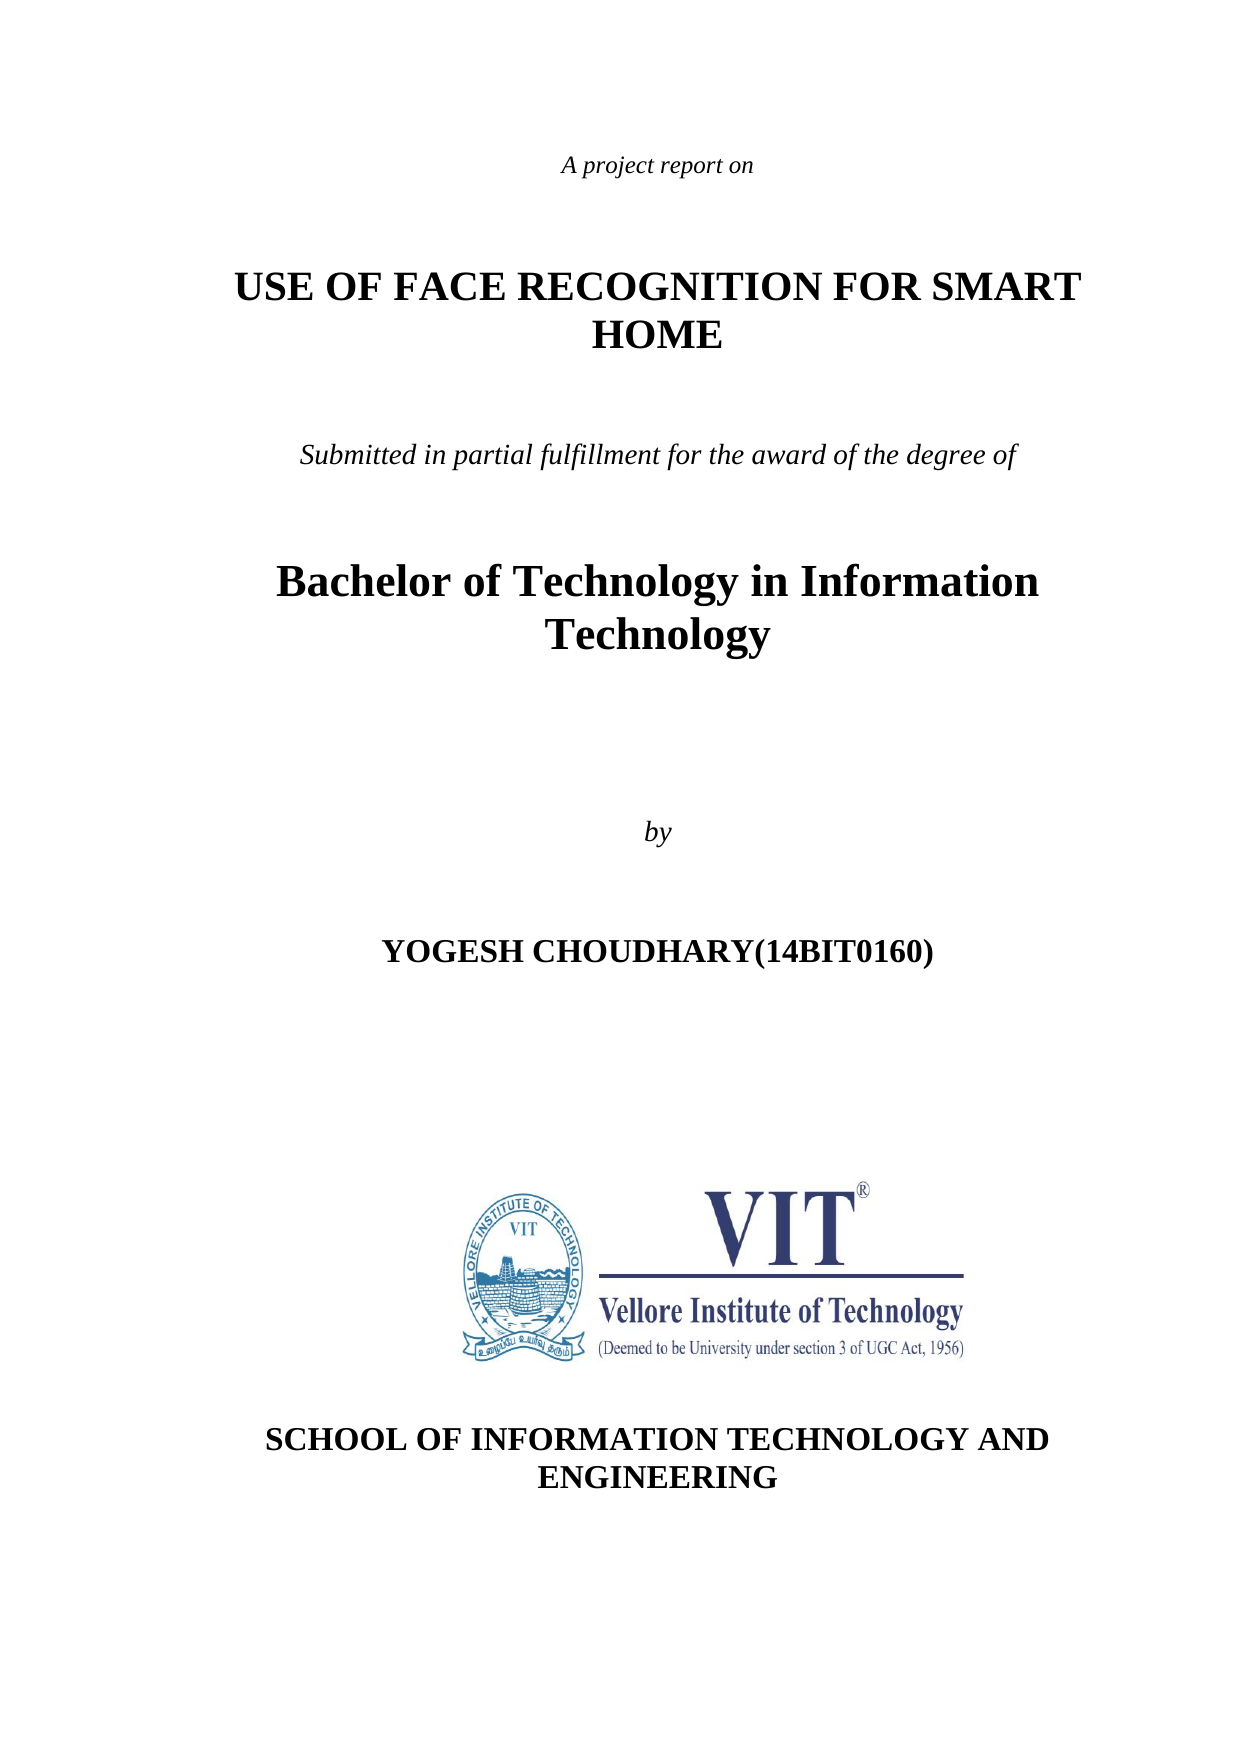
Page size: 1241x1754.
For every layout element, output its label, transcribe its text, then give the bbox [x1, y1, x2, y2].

text SCHOOL OF INFORMATION TECHNOLOGY AND ENGINEERING [225, 1419, 1090, 1496]
picture [457, 1172, 966, 1363]
text USE OF FACE RECOGNITION FOR SMART HOME [225, 262, 1090, 358]
text Submitted in partial fulfillment for the award of the degree of [225, 437, 1090, 470]
text Bachelor of Technology in Information Technology [225, 554, 1090, 659]
text YOGESH CHOUDHARY(14BIT0160) [225, 931, 1090, 969]
text by [225, 814, 1090, 848]
text A project report on [225, 150, 1090, 179]
